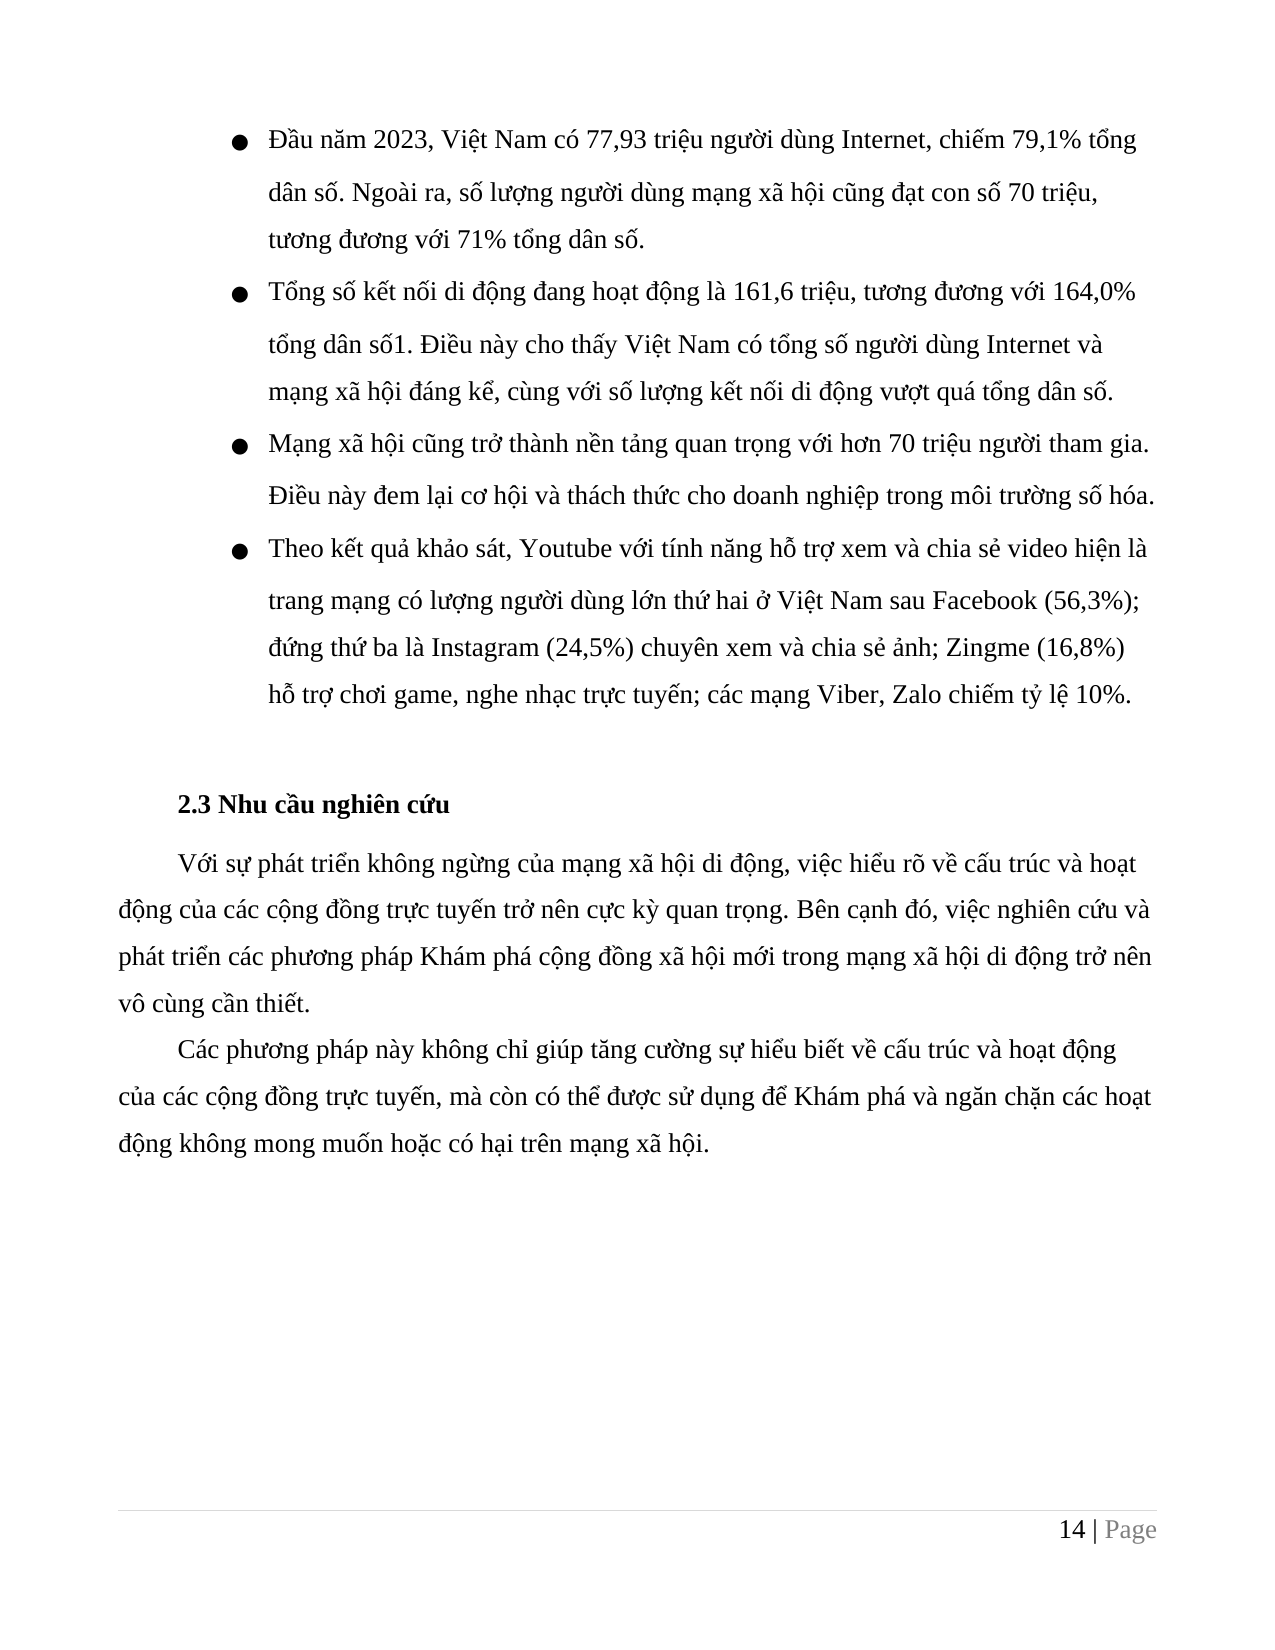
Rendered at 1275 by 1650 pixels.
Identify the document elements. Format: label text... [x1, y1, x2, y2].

text Các phương pháp này không chỉ giúp tăng cường sự hiểu biết về cấu trúc và hoạt động của các cộng đồng trực tuyến, mà còn có thể được sử dụng để Khám phá và ngăn chặn các hoạt động không mong muốn hoặc có hại trên mạng xã hội. [118, 1033, 1157, 1158]
list Theo kết quả khảo sát, Youtube với tính năng hỗ trợ xem và chia sẻ video hiện là trang mạng có lượng người dùng lớn thứ hai ở Việt Nam sau Facebook (56,3%); đứng thứ ba là Instagram (24,5%) chuyên xem và chia sẻ ảnh; Zingme (16,8%) hỗ trợ chơi game, nghe nhạc trực tuyến; các mạng Viber, Zalo chiếm tỷ lệ 10%. [231, 526, 1157, 709]
list Đầu năm 2023, Việt Nam có 77,93 triệu người dùng Internet, chiếm 79,1% tổng dân số. Ngoài ra, số lượng người dùng mạng xã hội cũng đạt con số 70 triệu, tương đương với 71% tổng dân số. [231, 118, 1157, 254]
list Tổng số kết nối di động đang hoạt động là 161,6 triệu, tương đương với 164,0% tổng dân số1. Điều này cho thấy Việt Nam có tổng số người dùng Internet và mạng xã hội đáng kể, cùng với số lượng kết nối di động vượt quá tổng dân số. [231, 270, 1157, 406]
subtitle 2.3 Nhu cầu nghiên cứu [118, 788, 1157, 819]
text Với sự phát triển không ngừng của mạng xã hội di động, việc hiểu rõ về cấu trúc và hoạt động của các cộng đồng trực tuyến trở nên cực kỳ quan trọng. Bên cạnh đó, việc nghiên cứu và phát triển các phương pháp Khám phá cộng đồng xã hội mới trong mạng xã hội di động trở nên vô cùng cần thiết. [118, 847, 1157, 1018]
list Mạng xã hội cũng trở thành nền tảng quan trọng với hơn 70 triệu người tham gia. Điều này đem lại cơ hội và thách thức cho doanh nghiệp trong môi trường số hóa. [231, 421, 1157, 511]
